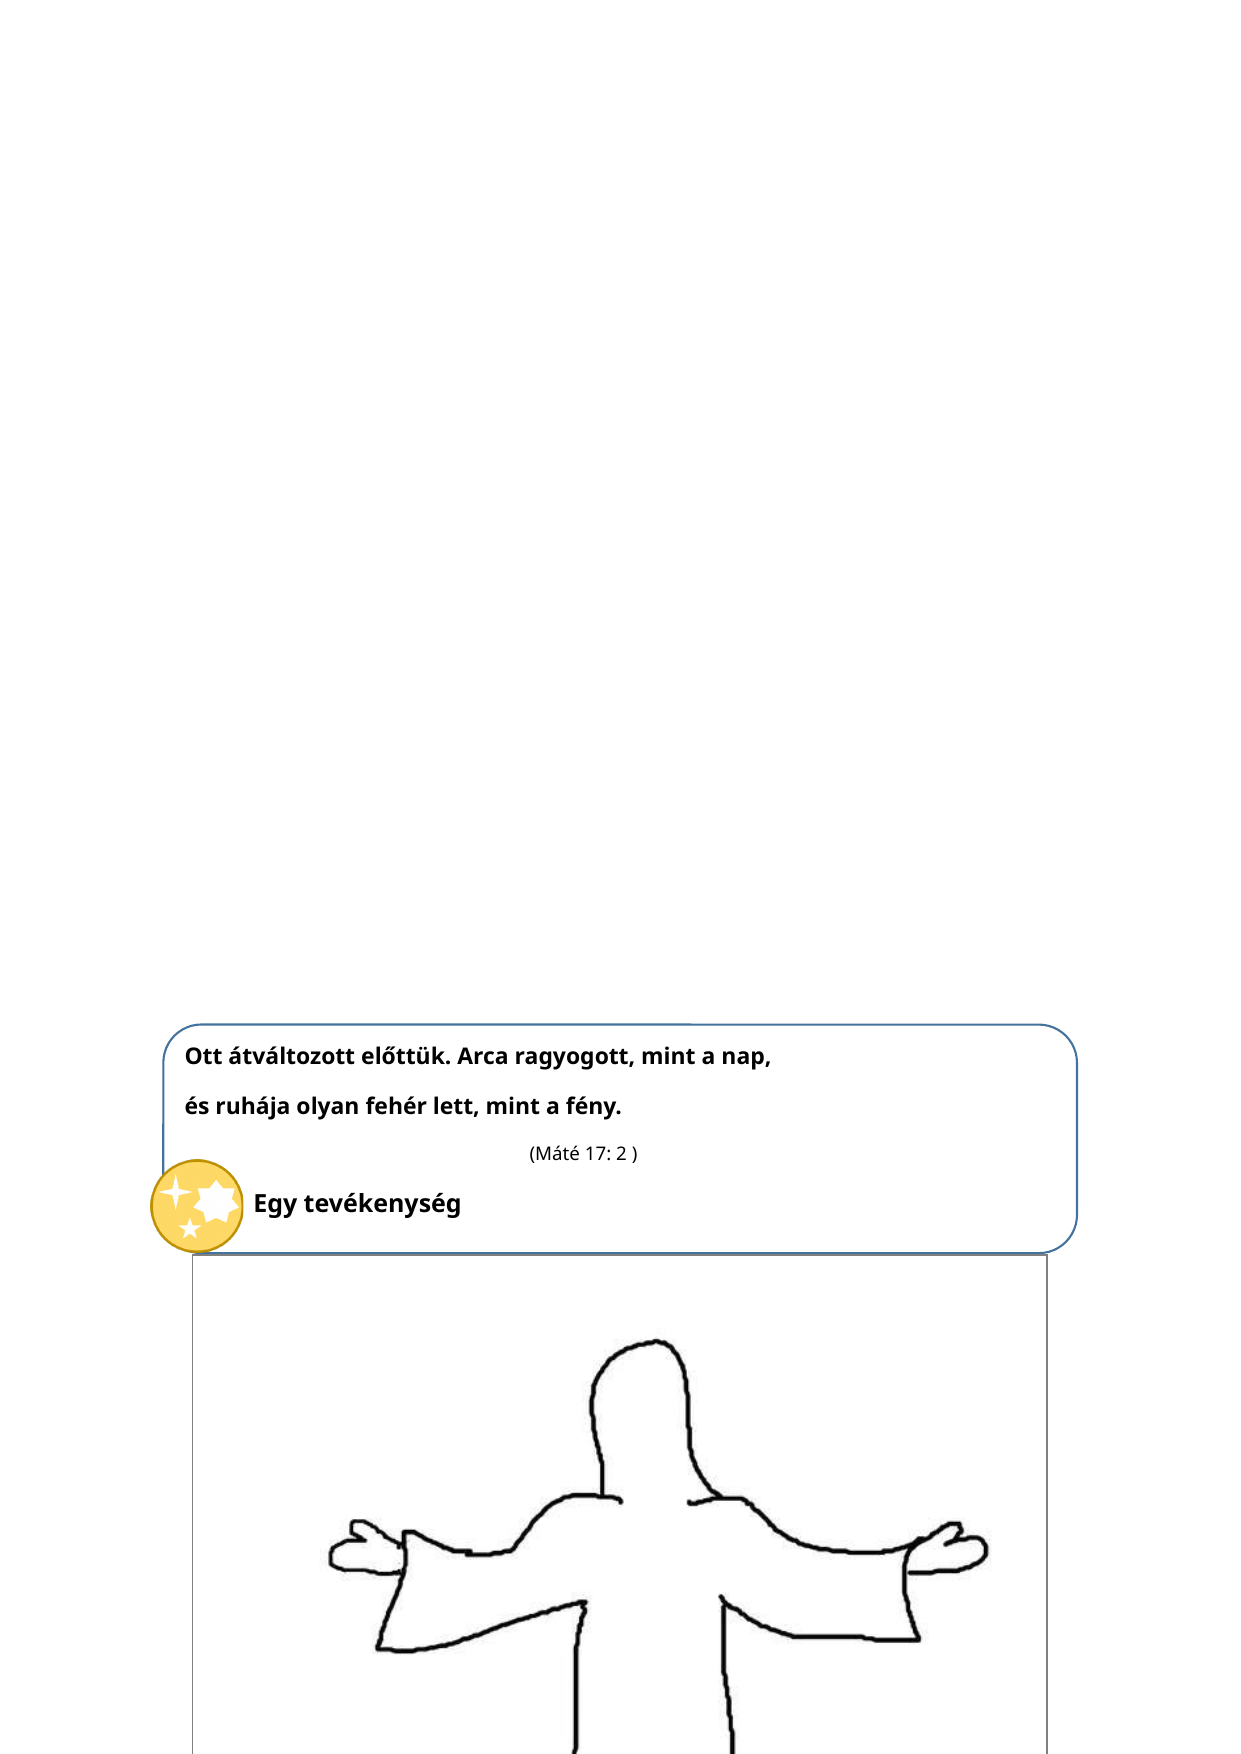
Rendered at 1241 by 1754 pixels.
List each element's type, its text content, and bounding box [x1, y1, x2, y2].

picture [150, 1159, 244, 1253]
picture [193, 1256, 1046, 1754]
text Egy tevékenység [244, 1185, 1090, 1219]
text (Máté 17: 2 ) [150, 1141, 1090, 1166]
text és ruhája olyan fehér lett, mint a fény. [150, 1090, 1090, 1121]
text Ott átváltozott előttük. Arca ragyogott, mint a nap, [150, 1040, 1090, 1071]
